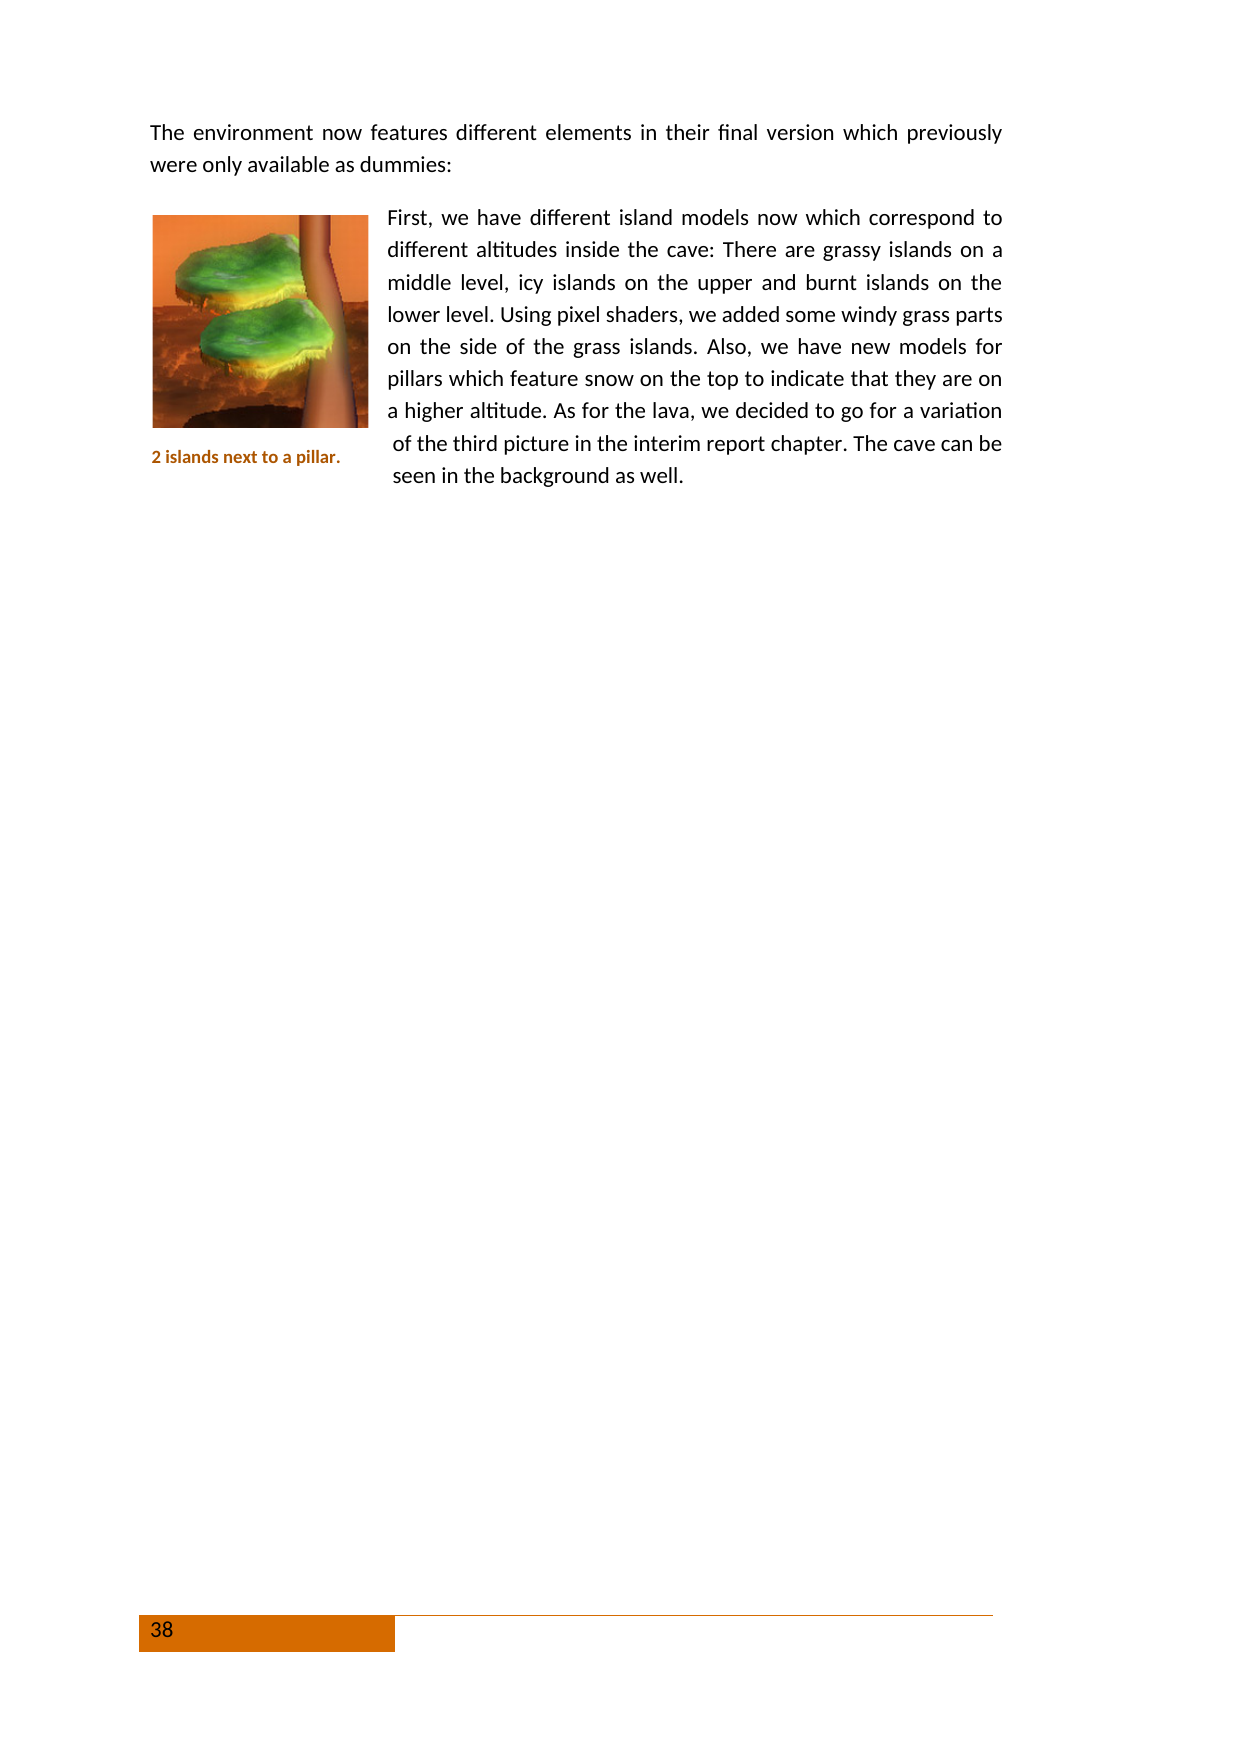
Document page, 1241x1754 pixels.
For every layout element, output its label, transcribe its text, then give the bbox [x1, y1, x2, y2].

picture [152, 215, 369, 428]
text The environment now features different elements in their final version which previously were only available as dummies: [150, 118, 1004, 178]
text First, we have different island models now which correspond to different altitudes inside the cave: There are grassy islands on a middle level, icy islands on the upper and burnt islands on the lower level. Using pixel shaders, we added some windy grass parts on the side of the grass islands. Also, we have new models for pillars which feature snow on the top to indicate that they are on a higher altitude. As for the lava, we decided to go for a variation of the third picture in the interim report chapter. The cave can be seen in the background as well. [150, 203, 1004, 489]
table_cell Power-Ups re-spawn if consumed on a random island [151, 424, 374, 477]
